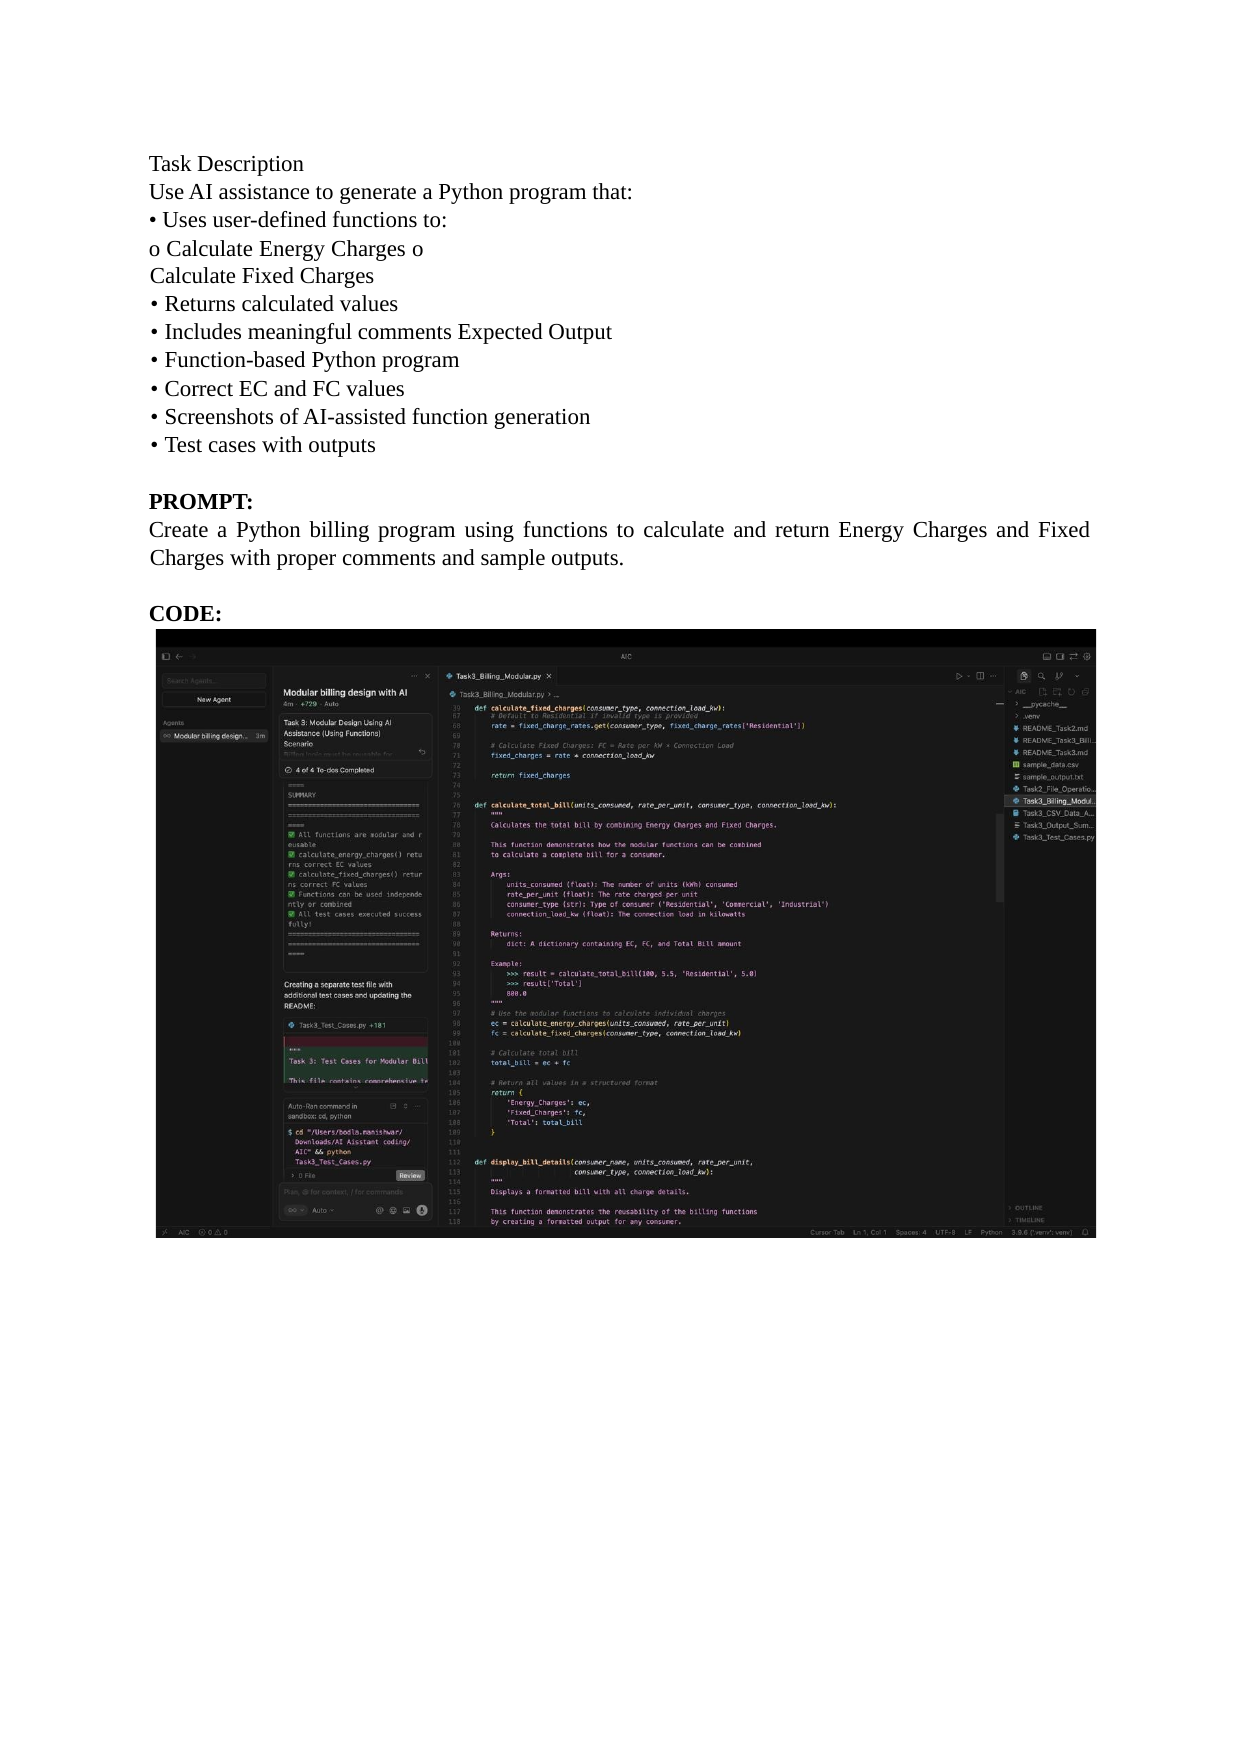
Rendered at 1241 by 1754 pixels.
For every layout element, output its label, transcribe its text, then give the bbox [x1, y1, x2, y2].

list Screenshots of AI-assisted function generation [150, 403, 1092, 429]
text Create a Python billing program using functions to calculate and return Energy Charges and Fixed Charges with proper comments and sample outputs. [148, 517, 1092, 570]
text Task Description [148, 150, 1092, 176]
list Correct EC and FC values [150, 375, 1092, 401]
text PROMPT: [148, 488, 1096, 514]
list Returns calculated values [150, 290, 1092, 316]
text o Calculate Energy Charges o Calculate Fixed Charges [148, 235, 424, 288]
text Use AI assistance to generate a Python program that: [148, 178, 1092, 204]
picture [155, 629, 1097, 1238]
list Includes meaningful comments Expected Output [150, 318, 1092, 344]
list Function-based Python program [150, 346, 1092, 373]
text • Uses user-defined functions to: [148, 206, 1092, 233]
text CODE: [148, 600, 1096, 627]
list Test cases with outputs [150, 431, 1092, 457]
